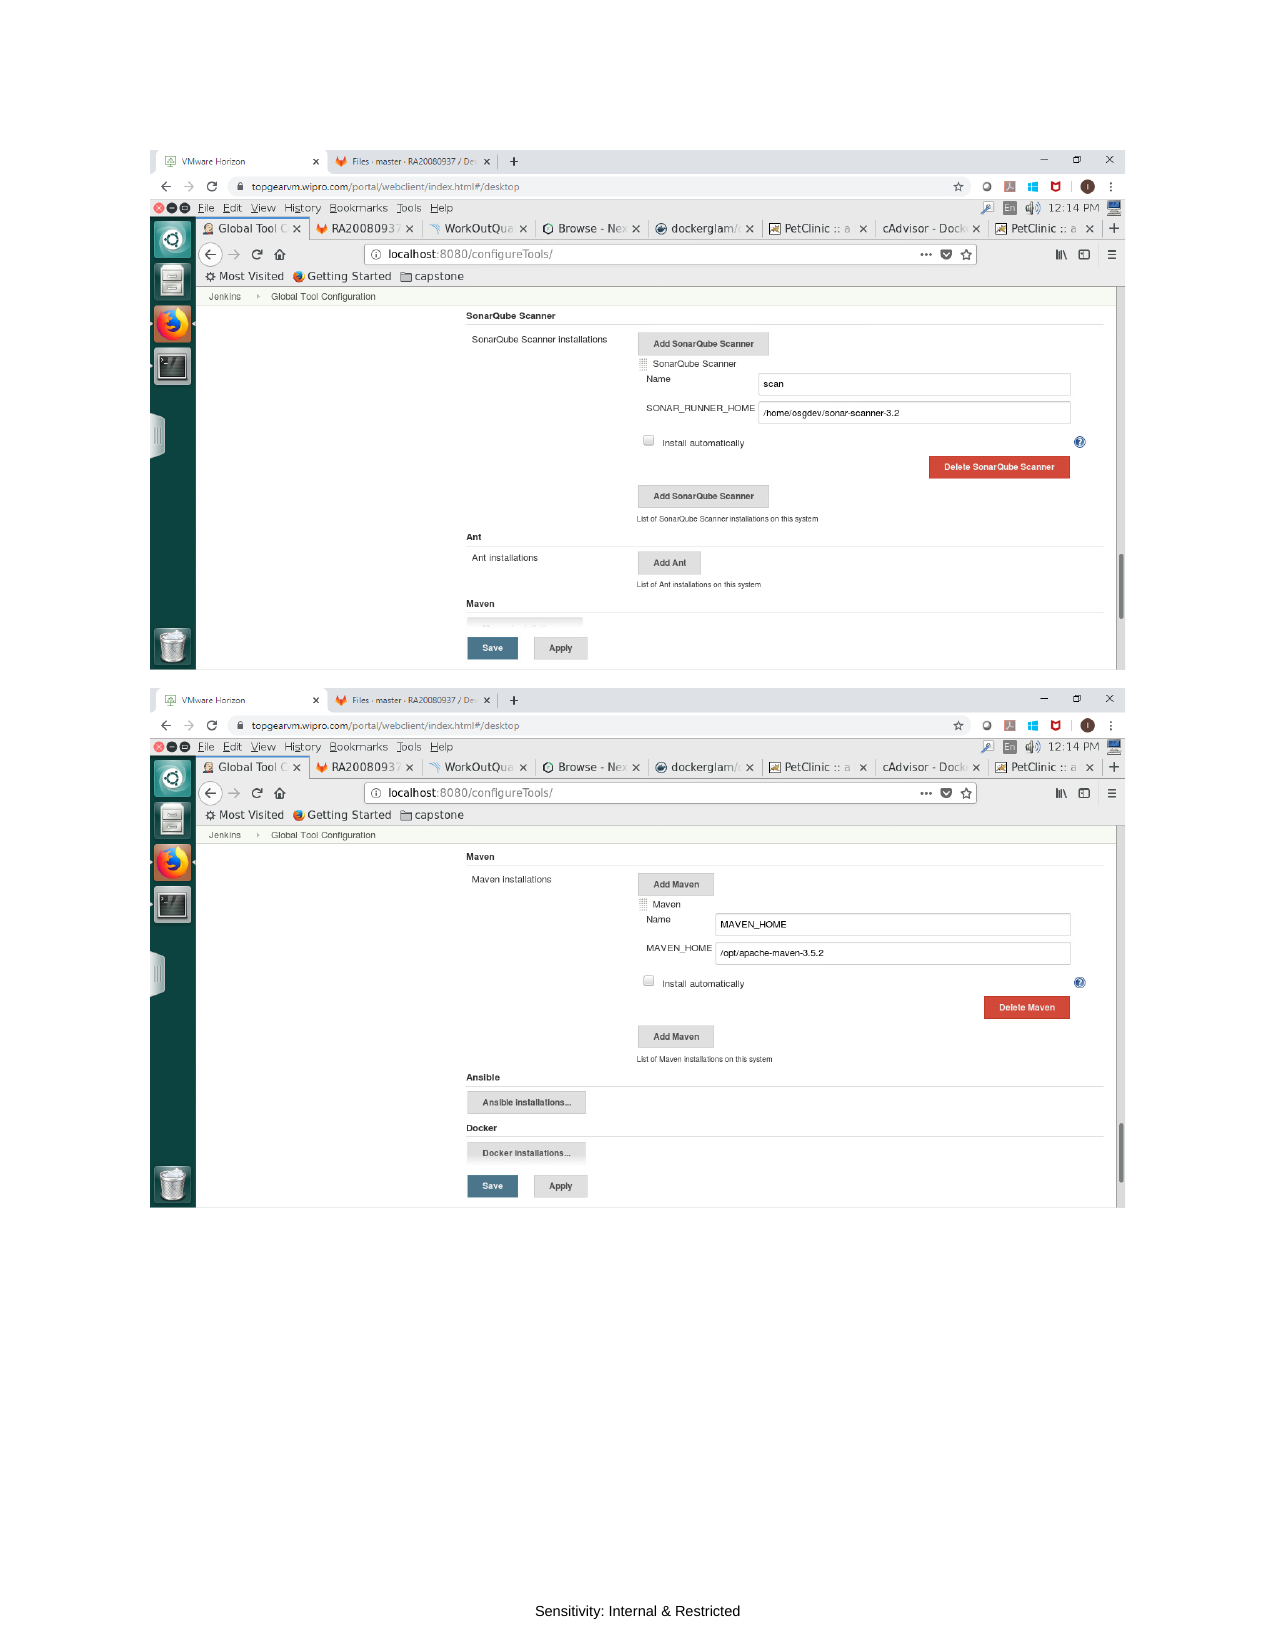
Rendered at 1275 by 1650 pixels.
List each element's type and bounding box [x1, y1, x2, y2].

picture [150, 688, 1125, 1208]
picture [150, 150, 1125, 670]
